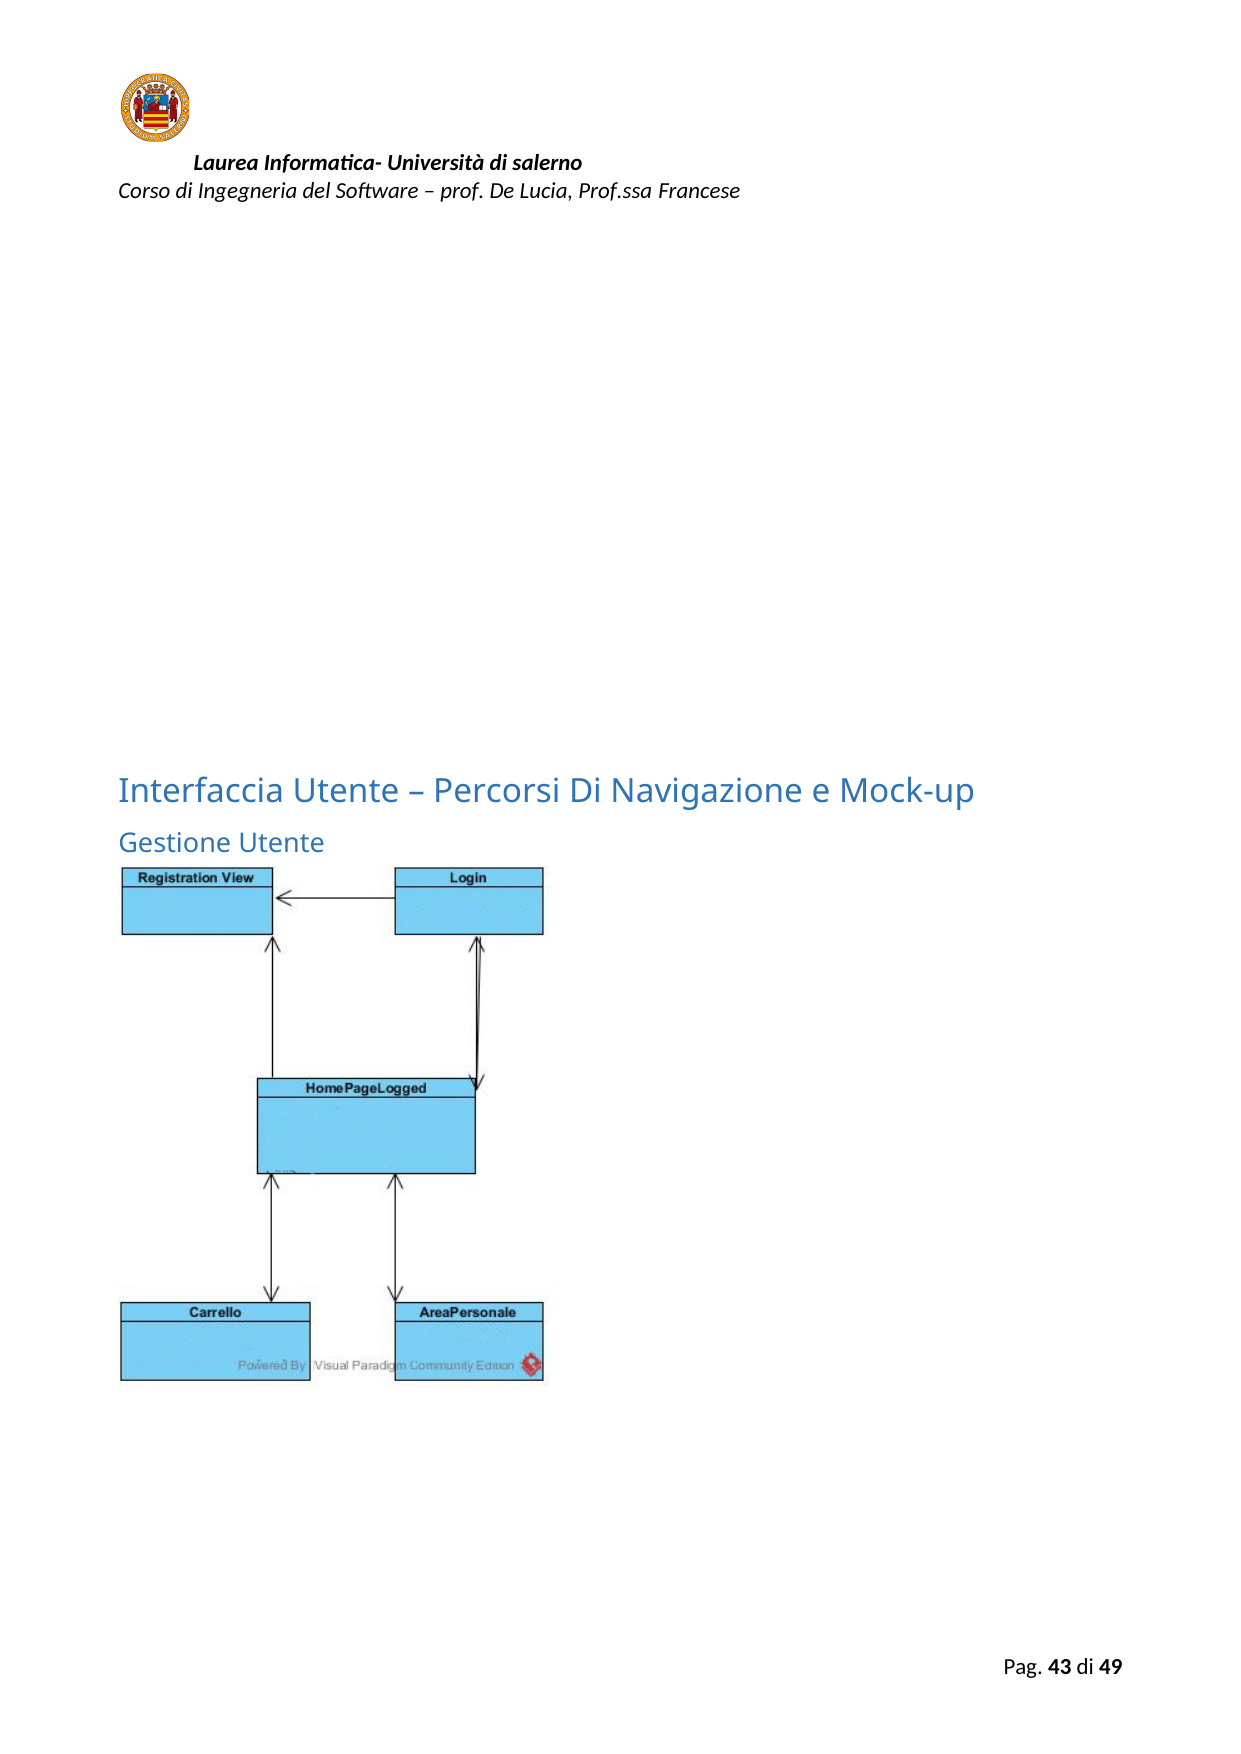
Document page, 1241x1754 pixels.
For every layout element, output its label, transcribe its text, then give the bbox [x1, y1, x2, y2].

picture [121, 73, 190, 142]
subtitle Gestione Utente [118, 823, 1122, 860]
picture [118, 865, 580, 1386]
subtitle Interfaccia Utente – Percorsi Di Navigazione e Mock-up [118, 767, 1122, 812]
